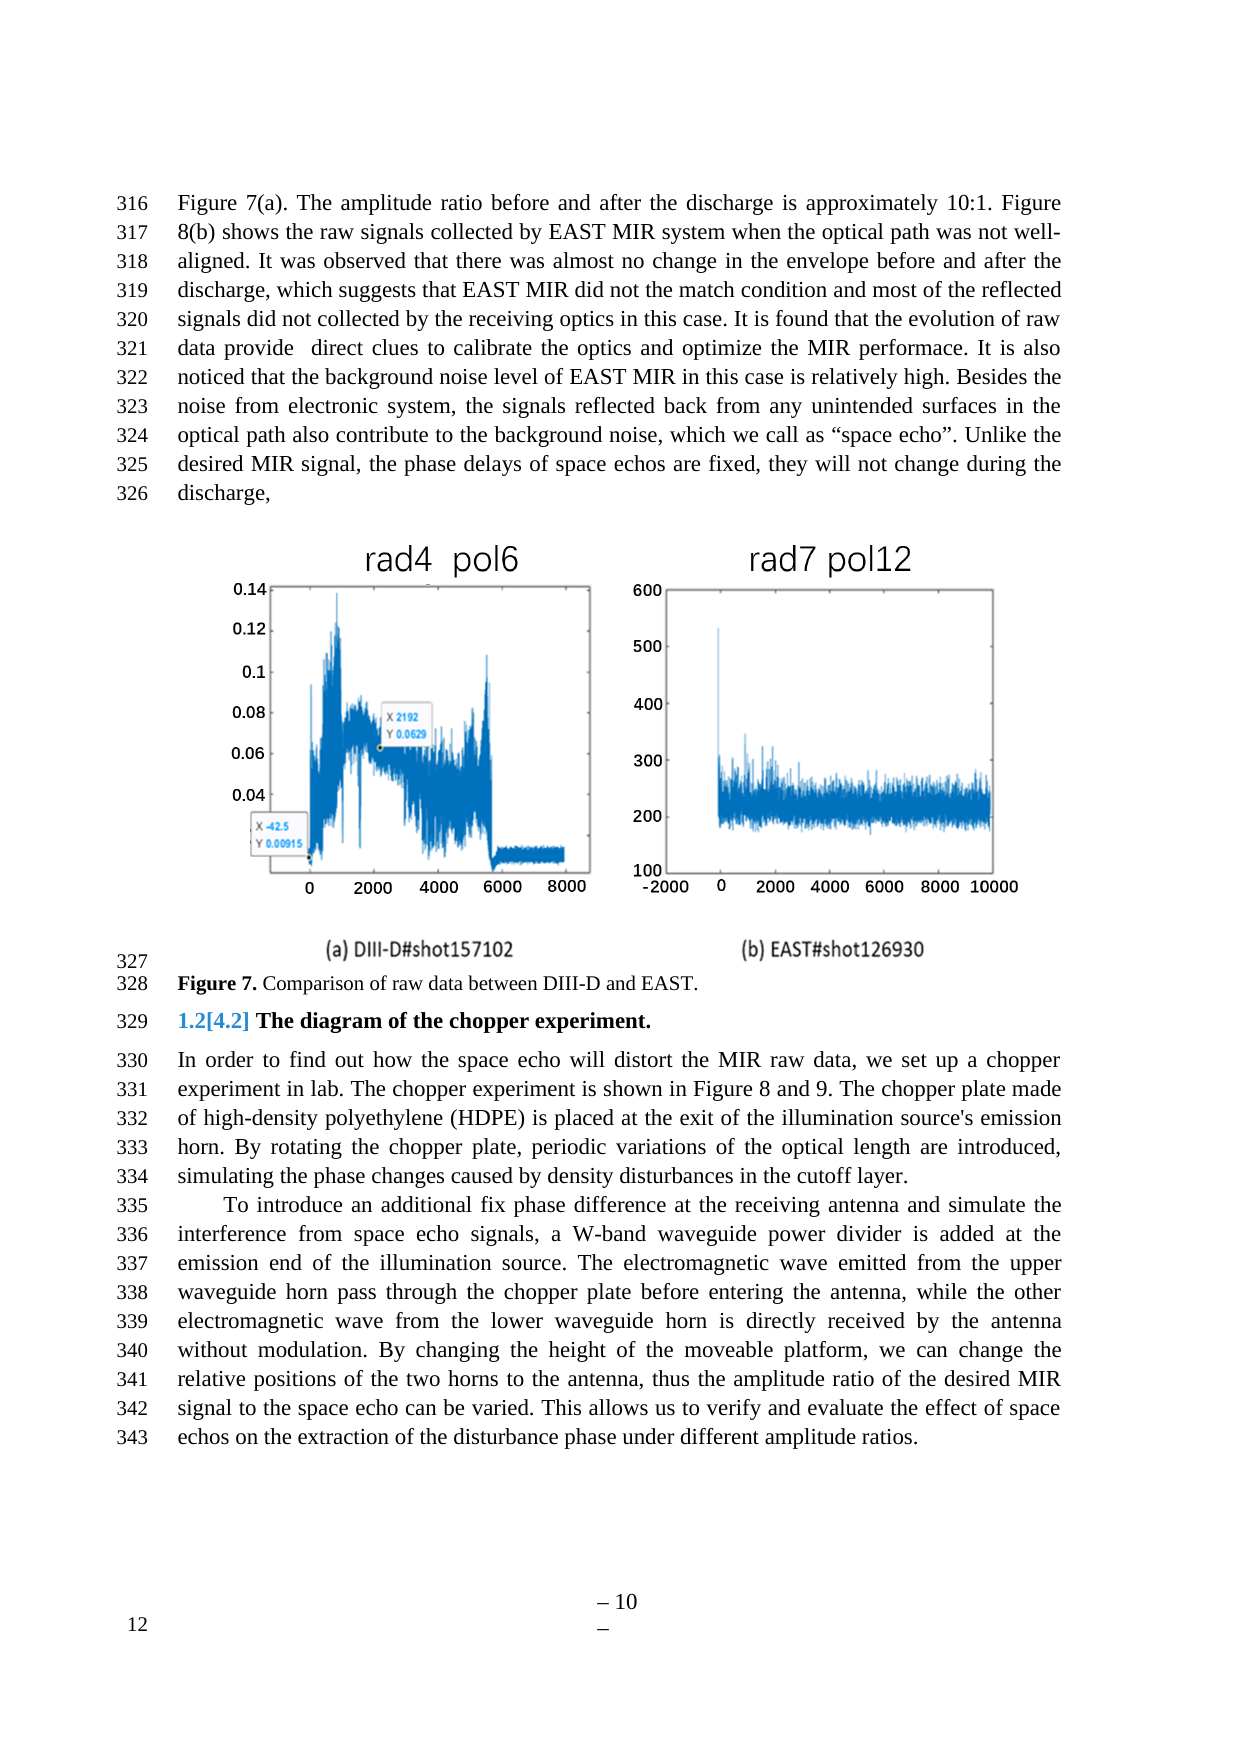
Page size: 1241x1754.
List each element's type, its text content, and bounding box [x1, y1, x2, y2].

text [177, 189, 1063, 505]
text In order to find out how the space echo will distort the MIR raw data, we set up a chopper experiment in lab. The chopper experiment is shown in Figure 8 and 9. The chopper plate made of high-density polyethylene (HDPE) is placed at the exit of the illumination source's emission horn. By rotating the chopper plate, periodic variations of the optical length are introduced, simulating the phase changes caused by density disturbances in the cutoff layer. [177, 1046, 1063, 1188]
text To introduce an additional fix phase difference at the receiving antenna and simulate the interference from space echo signals, a W-band waveguide power divider is added at the emission end of the illumination source. The electromagnetic wave emitted from the upper waveguide horn pass through the chopper plate before entering the antenna, while the other electromagnetic wave from the lower waveguide horn is directly received by the antenna without modulation. By changing the height of the moveable platform, we can change the relative positions of the two horns to the antenna, thus the amplitude ratio of the desired MIR signal to the space echo can be varied. This allows us to verify and evaluate the effect of space echos on the extraction of the disturbance phase under different amplitude ratios. [177, 1191, 1063, 1449]
picture [217, 536, 1024, 969]
text Figure 7. Comparison of raw data between DIII-D and EAST. [177, 971, 1063, 995]
list The diagram of the chopper experiment. [177, 1007, 1063, 1034]
